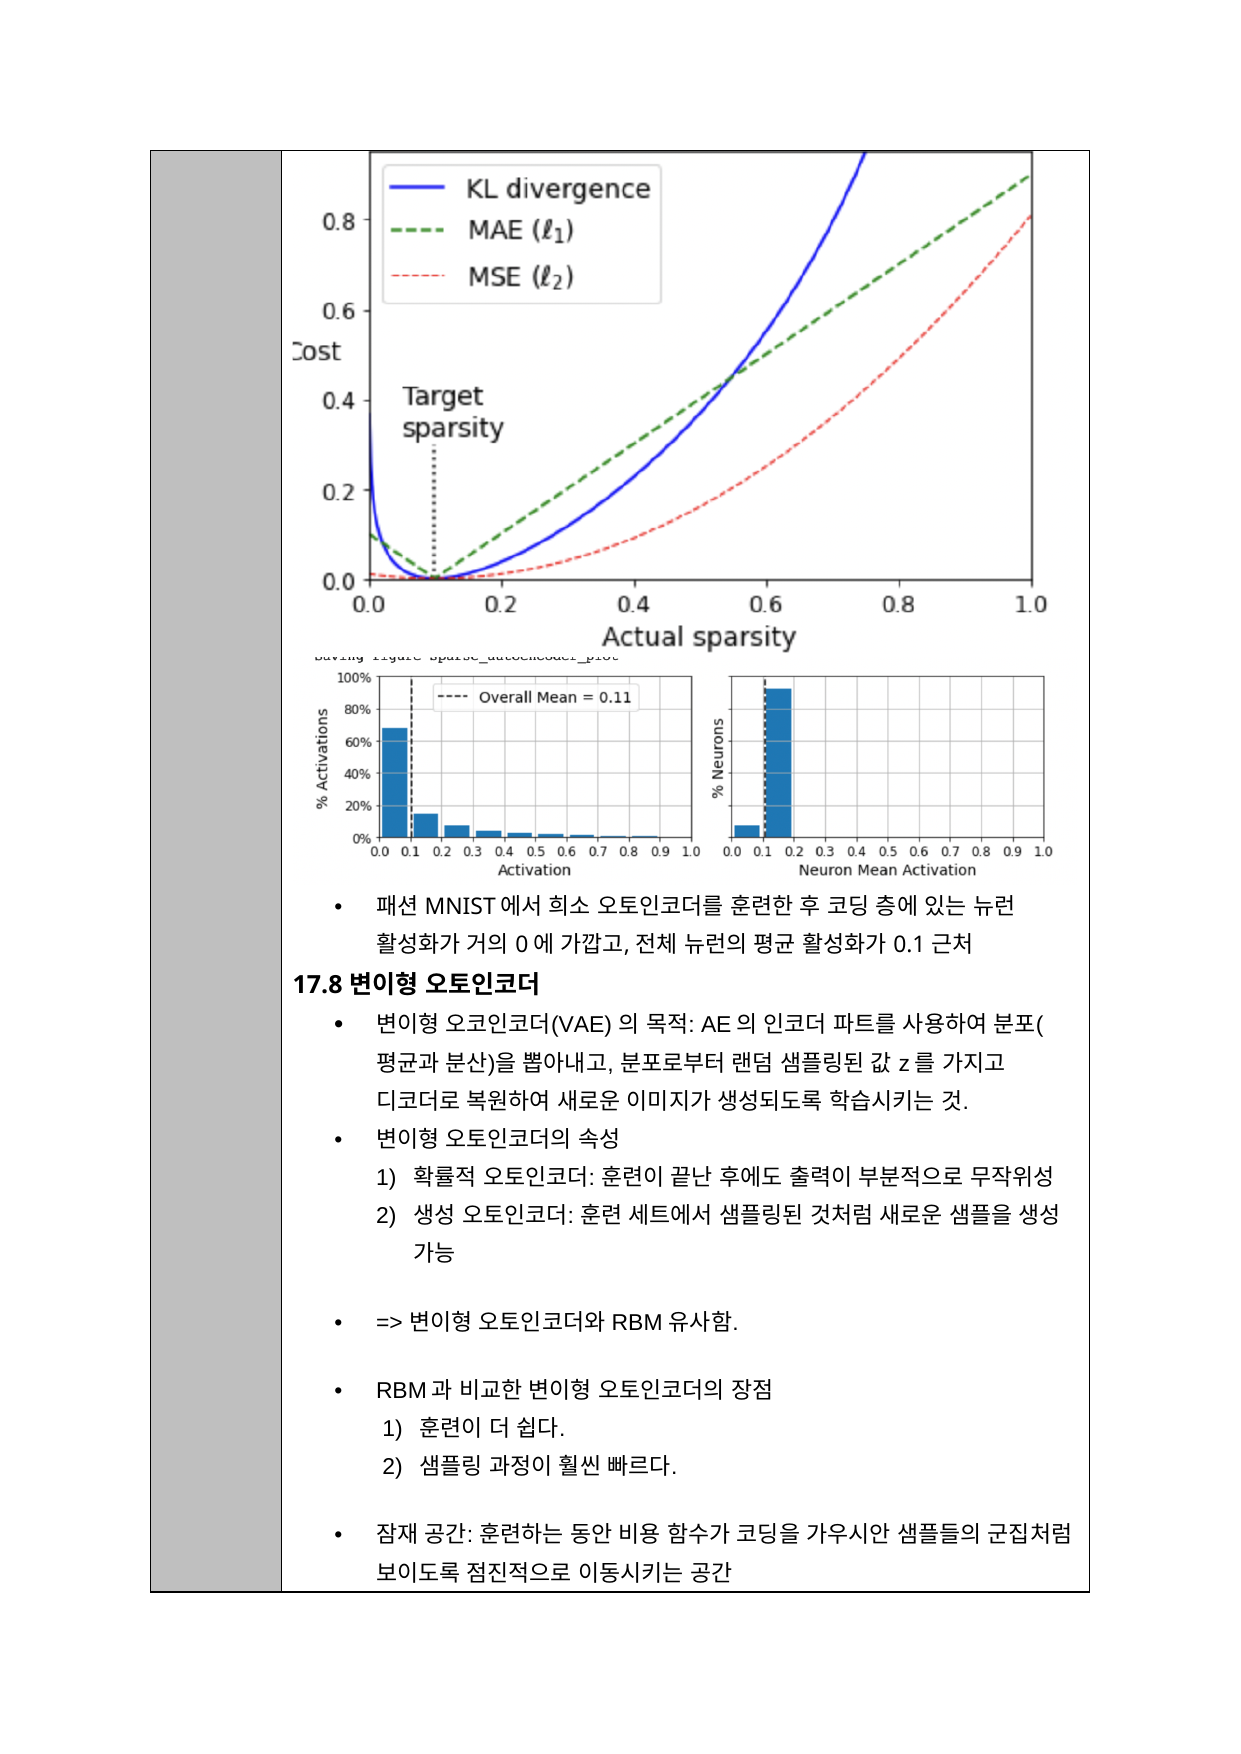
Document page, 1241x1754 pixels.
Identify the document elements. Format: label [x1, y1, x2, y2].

picture [292, 657, 1079, 885]
picture [292, 151, 1079, 654]
table_cell [282, 151, 1089, 1591]
